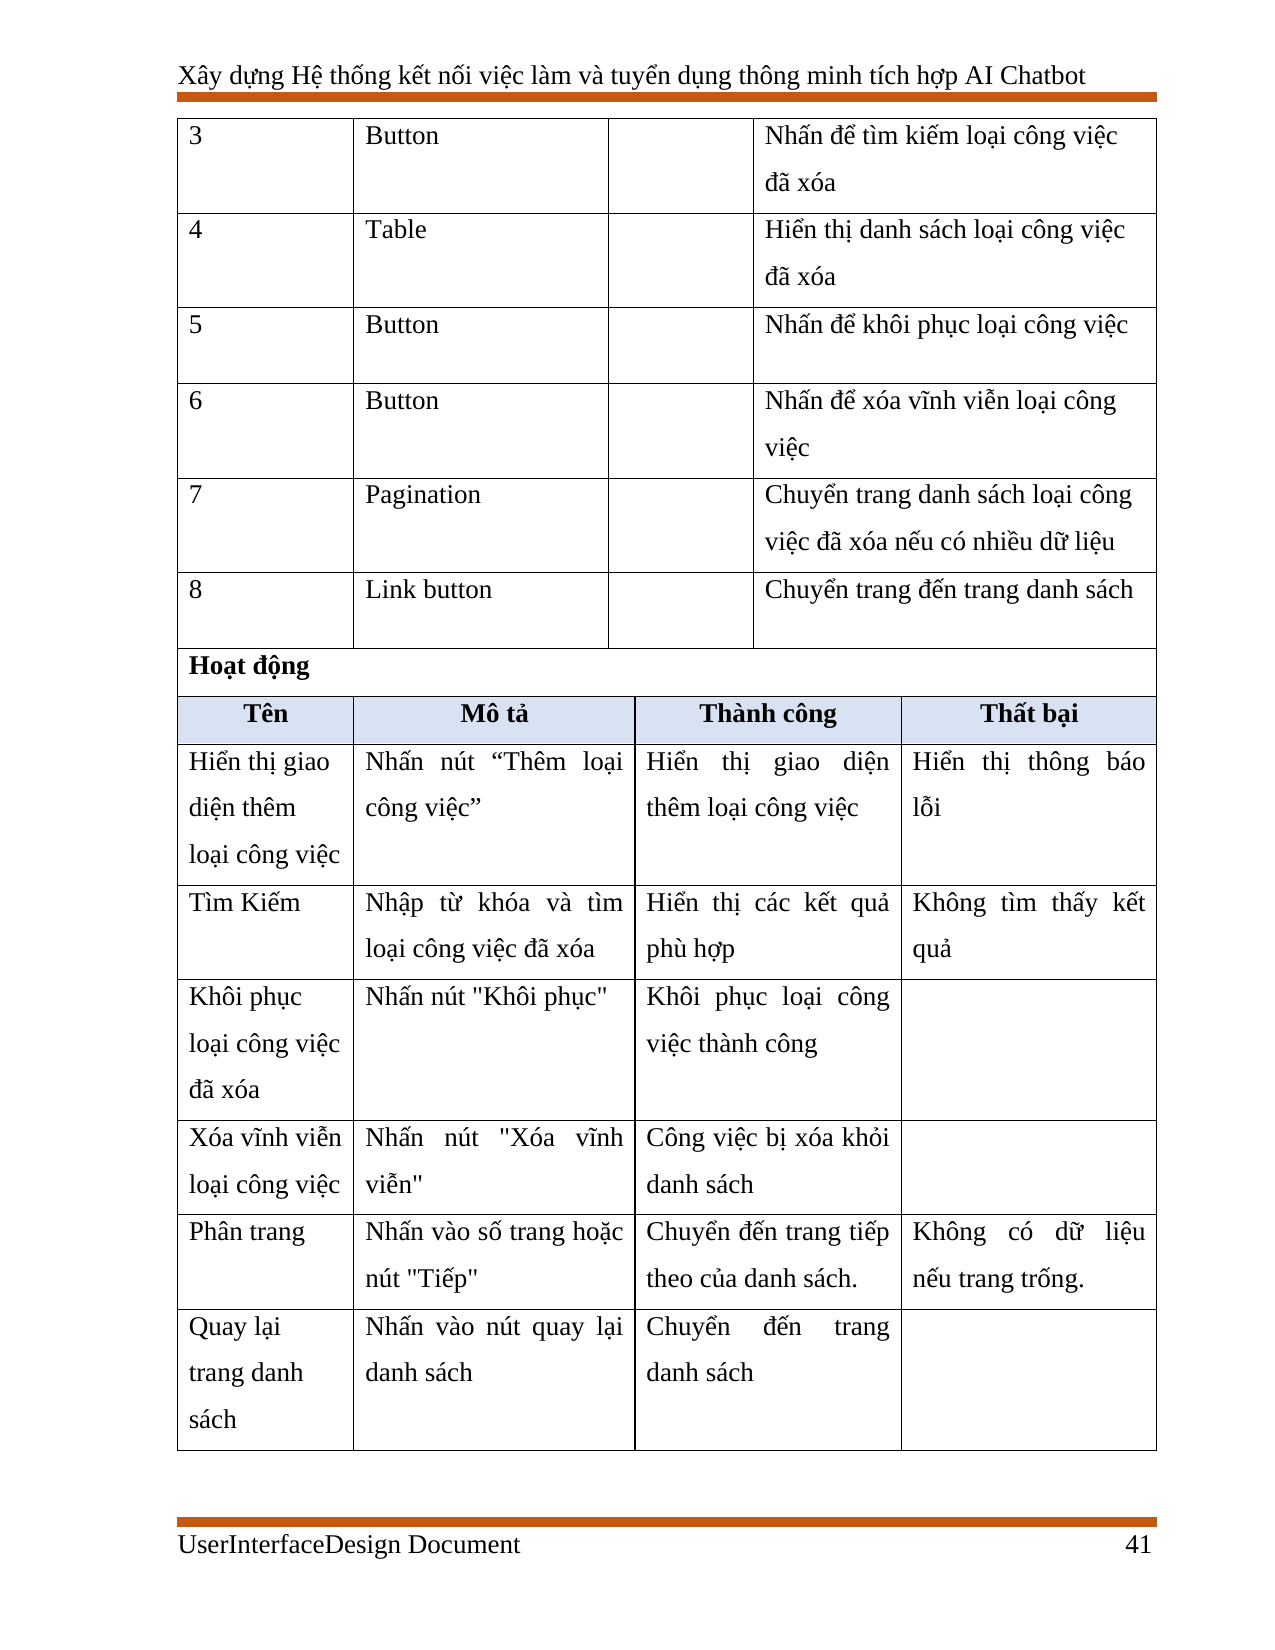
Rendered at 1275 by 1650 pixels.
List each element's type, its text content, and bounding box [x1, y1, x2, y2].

table_cell Hoạt động [178, 649, 1156, 696]
table_cell Nhấn vào nút quay lại danh sách [354, 1310, 634, 1450]
table_cell 8 [178, 573, 353, 648]
table_cell Nhập từ khóa và tìm loại công việc đã xóa [354, 886, 634, 979]
table_cell Phân trang [178, 1215, 353, 1309]
table_cell Button [354, 119, 608, 212]
table_cell [609, 479, 753, 572]
table_cell [609, 384, 753, 477]
table_cell Tên [178, 697, 353, 743]
table_cell [609, 573, 753, 648]
table_cell Nhấn nút "Xóa vĩnh viễn" [354, 1121, 634, 1214]
table_cell Khôi phục loại công việc thành công [636, 980, 901, 1120]
table_cell [902, 1310, 1156, 1450]
table_cell Pagination [354, 479, 608, 572]
table_cell [902, 1121, 1156, 1214]
table_cell Không có dữ liệu nếu trang trống. [902, 1215, 1156, 1309]
table_cell Xóa vĩnh viễn loại công việc [178, 1121, 353, 1214]
table_cell Hiển thị giao diện thêm loại công việc [636, 745, 901, 884]
table_cell Thành công [636, 697, 901, 743]
table_cell Nhấn nút “Thêm loại công việc” [354, 745, 634, 884]
table_cell [609, 119, 753, 212]
table_cell [609, 214, 753, 307]
table_cell 3 [178, 119, 353, 212]
table_cell Hiển thị các kết quả phù hợp [636, 886, 901, 979]
table_cell Tìm Kiếm [178, 886, 353, 979]
table_cell Chuyển đến trang danh sách [636, 1310, 901, 1450]
table_cell Nhấn để xóa vĩnh viễn loại công việc [754, 384, 1156, 477]
table_cell Chuyển đến trang tiếp theo của danh sách. [636, 1215, 901, 1309]
table_cell Nhấn vào số trang hoặc nút "Tiếp" [354, 1215, 634, 1309]
table_cell 7 [178, 479, 353, 572]
table_cell Link button [354, 573, 608, 648]
table_cell Không tìm thấy kết quả [902, 886, 1156, 979]
table_cell [902, 980, 1156, 1120]
table_cell Hiển thị giao diện thêm loại công việc [178, 745, 353, 884]
table_cell 6 [178, 384, 353, 477]
table_cell [609, 308, 753, 383]
table_cell Quay lại trang danh sách [178, 1310, 353, 1450]
table_cell 5 [178, 308, 353, 383]
table_cell Mô tả [354, 697, 634, 743]
table_cell Button [354, 384, 608, 477]
table_cell Nhấn nút "Khôi phục" [354, 980, 634, 1120]
table_cell Chuyển trang đến trang danh sách [754, 573, 1156, 648]
table_cell Hiển thị danh sách loại công việc đã xóa [754, 214, 1156, 307]
table_cell Button [354, 308, 608, 383]
table_cell Chuyển trang danh sách loại công việc đã xóa nếu có nhiều dữ liệu [754, 479, 1156, 572]
table_cell Công việc bị xóa khỏi danh sách [636, 1121, 901, 1214]
table_cell Table [354, 214, 608, 307]
table_cell 4 [178, 214, 353, 307]
table_cell Thất bại [902, 697, 1156, 743]
table_cell Nhấn để khôi phục loại công việc [754, 308, 1156, 383]
table_cell Khôi phục loại công việc đã xóa [178, 980, 353, 1120]
table_cell Nhấn để tìm kiếm loại công việc đã xóa [754, 119, 1156, 212]
table_cell Hiển thị thông báo lỗi [902, 745, 1156, 884]
